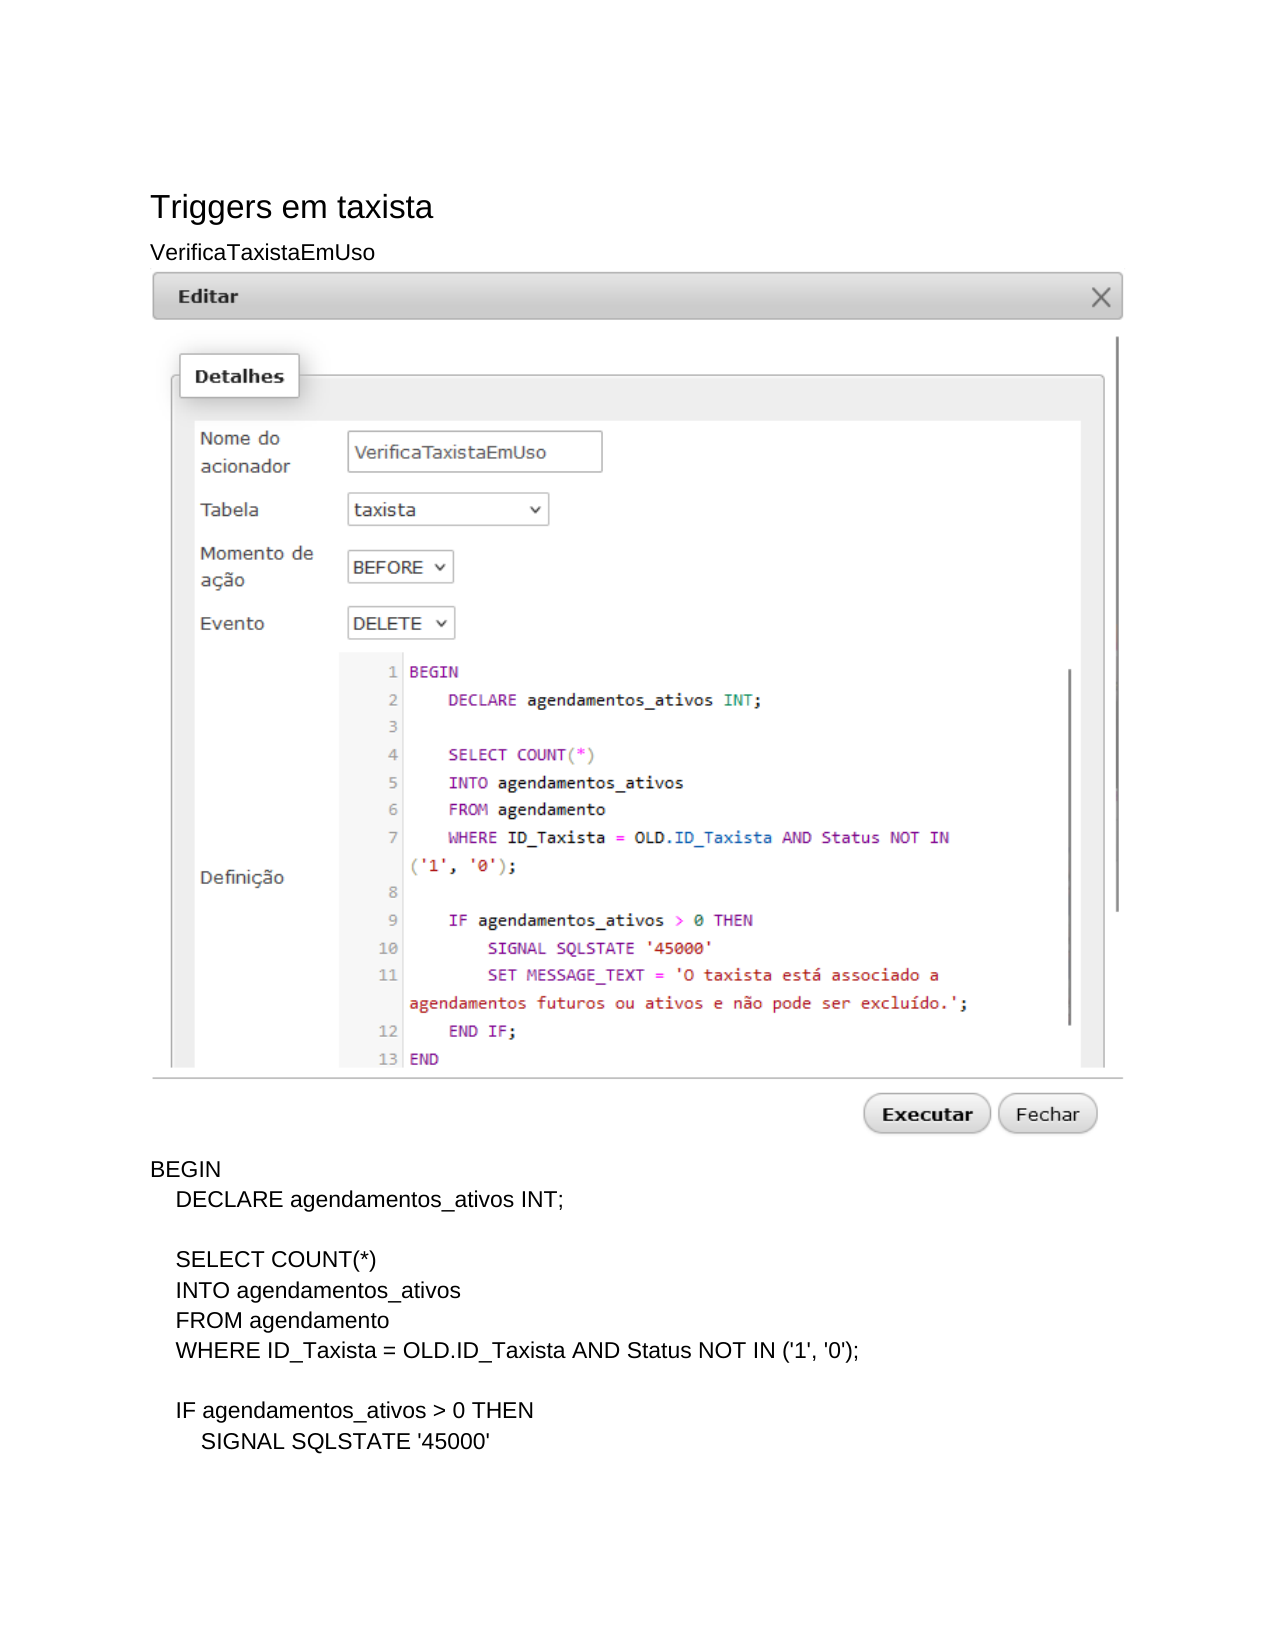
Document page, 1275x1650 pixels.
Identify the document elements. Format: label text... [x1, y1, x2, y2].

text BEGIN [150, 1156, 1125, 1182]
text WHERE ID_Taxista = OLD.ID_Taxista AND Status NOT IN ('1', '0'); [150, 1337, 1125, 1363]
text INTO agendamentos_ativos [150, 1277, 1125, 1303]
text DECLARE agendamentos_ativos INT; [150, 1186, 1125, 1212]
text IF agendamentos_ativos > 0 THEN [150, 1397, 1125, 1424]
subtitle Triggers em taxista [150, 187, 1125, 226]
text VerificaTaxistaEmUso [150, 238, 1125, 265]
picture [150, 268, 1125, 1152]
text FROM agendamento [150, 1307, 1125, 1333]
text SELECT COUNT(*) [150, 1246, 1125, 1273]
text SIGNAL SQLSTATE '45000' [150, 1428, 1125, 1454]
